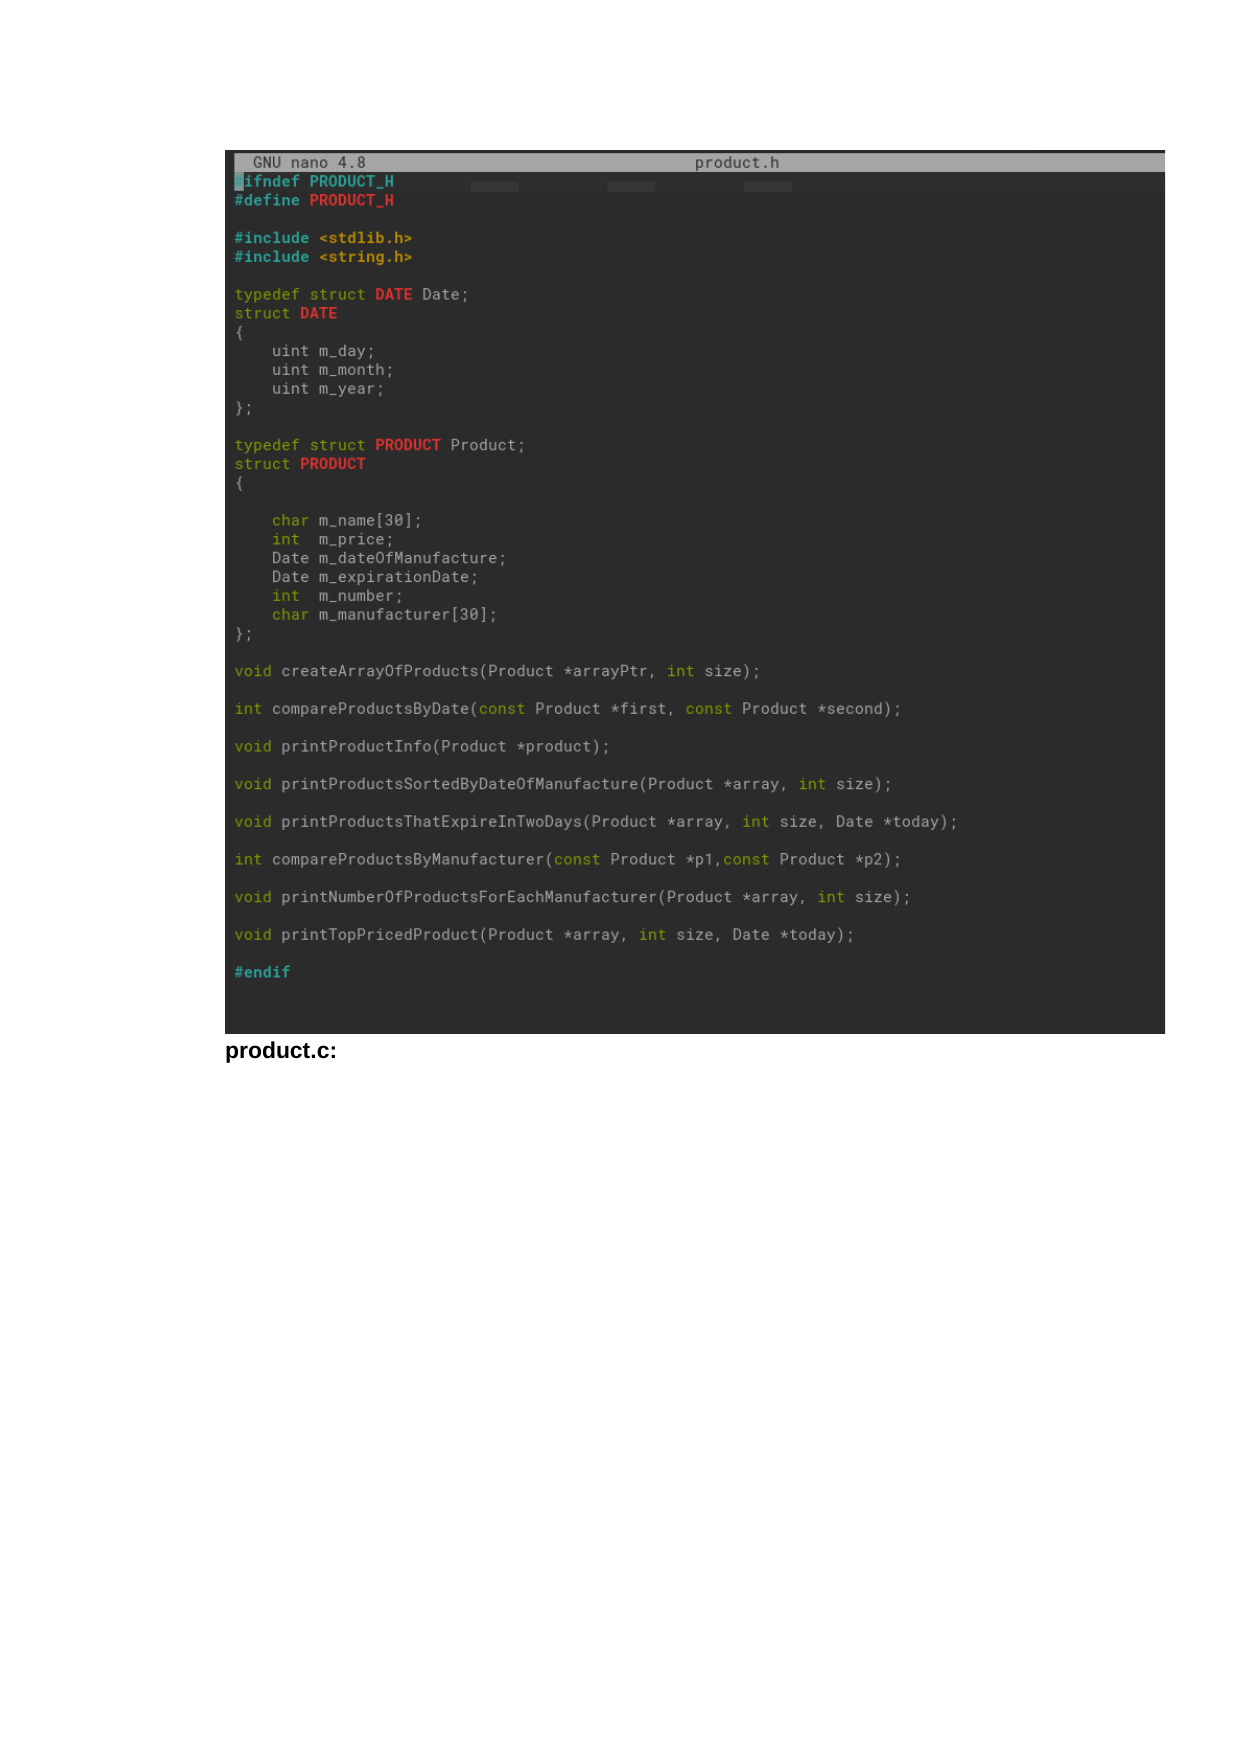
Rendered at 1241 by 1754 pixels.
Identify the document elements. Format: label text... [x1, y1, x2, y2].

picture [225, 150, 1166, 1034]
text product.c: [225, 1037, 1090, 1063]
